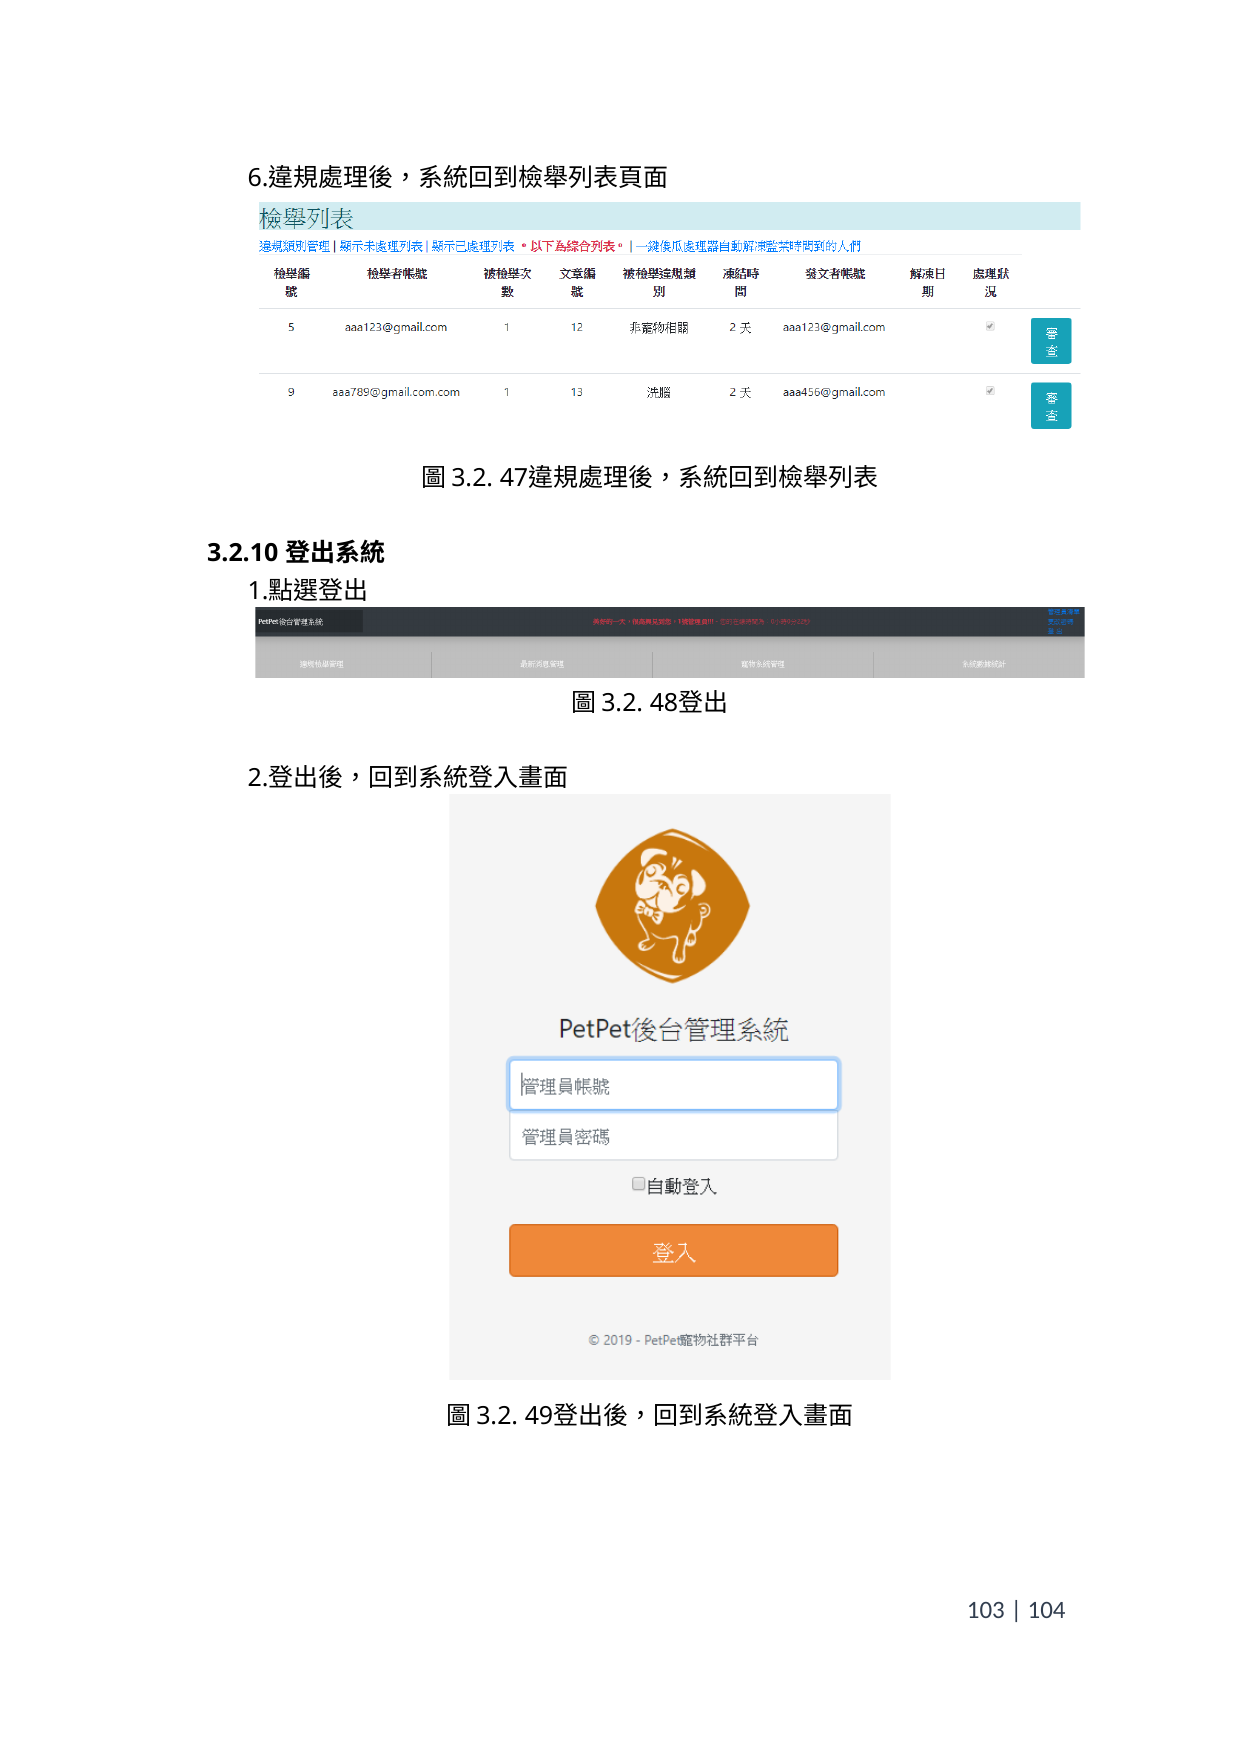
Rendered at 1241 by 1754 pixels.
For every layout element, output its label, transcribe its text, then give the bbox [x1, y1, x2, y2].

subtitle 3.2.10 登出系統 [207, 532, 1092, 569]
list 2.登出後，回到系統登入畫面 [247, 757, 1092, 794]
picture [255, 607, 1085, 678]
picture [257, 194, 1083, 435]
list 6.違規處理後，系統回到檢舉列表頁面 [247, 157, 1092, 194]
list 1.點選登出 [247, 569, 1092, 607]
text 圖3.2. 47違規處理後，系統回到檢舉列表 [207, 457, 1092, 494]
text 圖3.2. 48登出 [207, 682, 1092, 719]
text 圖3.2. 49登出後，回到系統登入畫面 [207, 1394, 1092, 1432]
picture [449, 794, 891, 1380]
